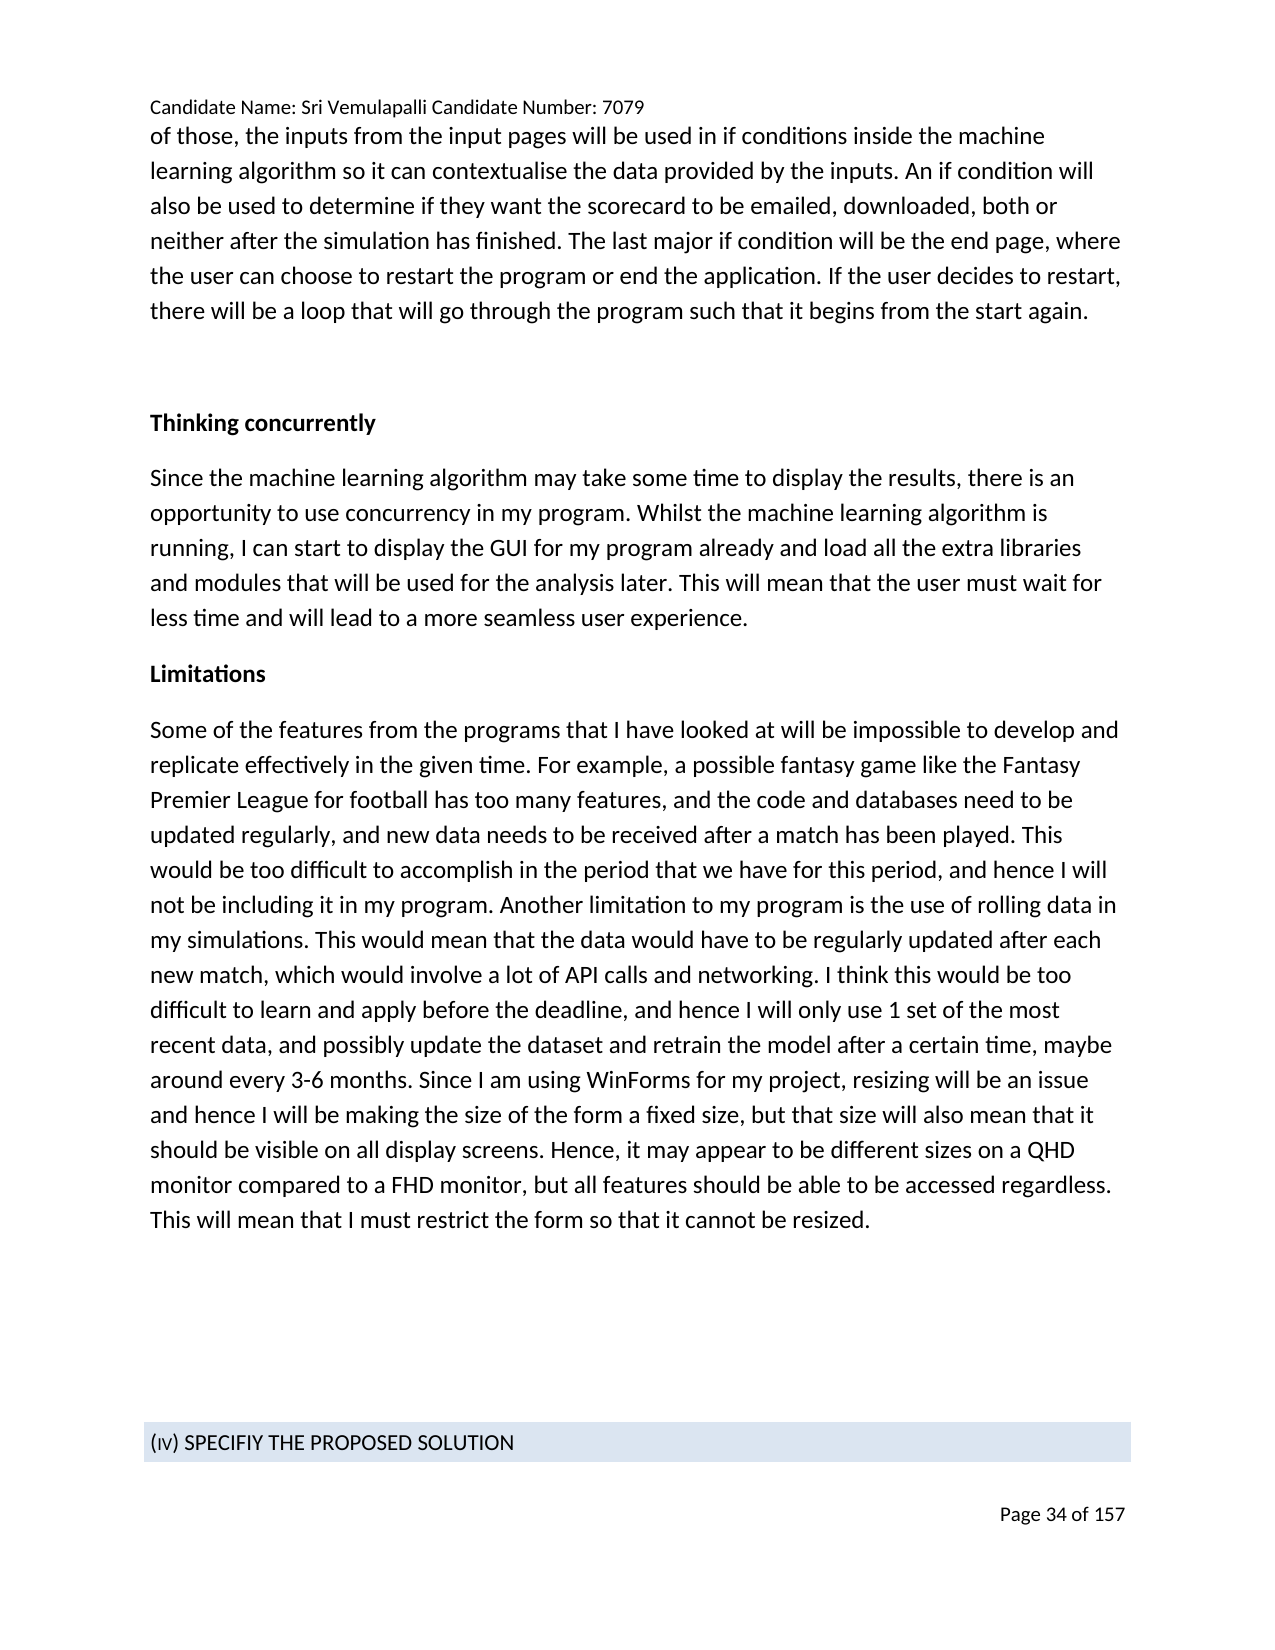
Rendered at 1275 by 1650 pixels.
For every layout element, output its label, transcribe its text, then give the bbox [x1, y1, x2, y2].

text Since the machine learning algorithm may take some time to display the results, there is an opportunity to use concurrency in my program. Whilst the machine learning algorithm is running, I can start to display the GUI for my program already and load all the extra libraries and modules that will be used for the analysis later. This will mean that the user must wait for less time and will lead to a more seamless user experience. [150, 462, 1125, 633]
text Limitations [150, 658, 1125, 689]
subtitle (iv) SPECIFIY THE PROPOSED SOLUTION [150, 1428, 1125, 1456]
text Thinking concurrently [150, 407, 1125, 437]
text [150, 120, 1125, 326]
text Some of the features from the programs that I have looked at will be impossible to develop and replicate effectively in the given time. For example, a possible fantasy game like the Fantasy Premier League for football has too many features, and the code and databases need to be updated regularly, and new data needs to be received after a match has been played. This would be too difficult to accomplish in the period that we have for this period, and hence I will not be including it in my program. Another limitation to my program is the use of rolling data in my simulations. This would mean that the data would have to be regularly updated after each new match, which would involve a lot of API calls and networking. I think this would be too difficult to learn and apply before the deadline, and hence I will only use 1 set of the most recent data, and possibly update the dataset and retrain the model after a certain time, maybe around every 3-6 months. Since I am using WinForms for my project, resizing will be an issue and hence I will be making the size of the form a fixed size, but that size will also mean that it should be visible on all display screens. Hence, it may appear to be different sizes on a QHD monitor compared to a FHD monitor, but all features should be able to be accessed regardless. This will mean that I must restrict the form so that it cannot be resized. [150, 714, 1125, 1235]
